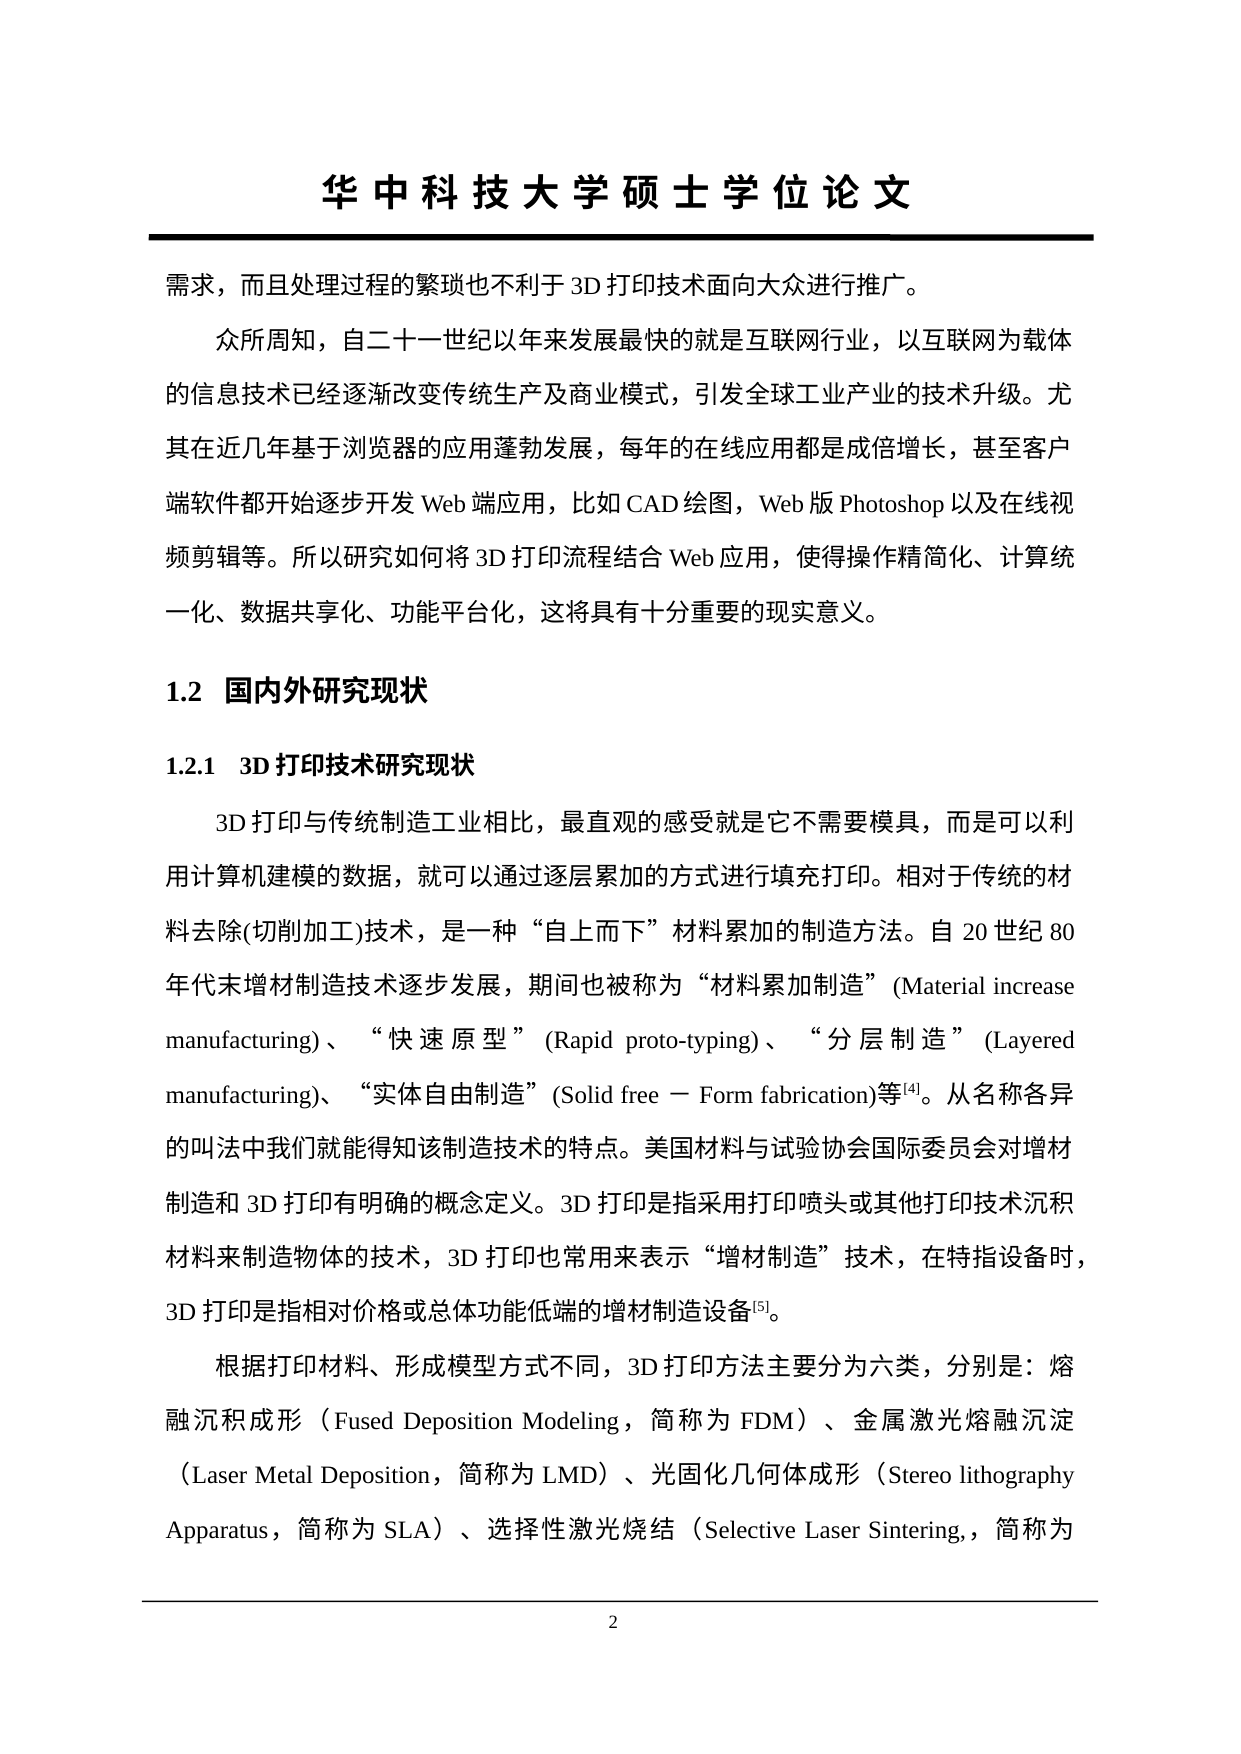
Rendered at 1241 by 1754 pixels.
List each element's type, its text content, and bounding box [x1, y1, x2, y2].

subtitle 国内外研究现状 [165, 667, 1075, 709]
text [165, 1346, 1075, 1546]
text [165, 266, 1075, 302]
text 3D打印与传统制造工业相比，最直观的感受就是它不需要模具，而是可以利用计算机建模的数据，就可以通过逐层累加的方式进行填充打印。相对于传统的材料去除(切削加工)技术，是一种“自上而下”材料累加的制造方法。自20世纪80年代末增材制造技术逐步发展，期间也被称为“材料累加制造”(Material increase manufacturing)、“快速原型”(Rapid proto-typing)、“分层制造”(Layered manufacturing)、“实体自由制造”(Solid free － Form fabrication)等[4]。从名称各异的叫法中我们就能得知该制造技术的特点。美国材料与试验协会国际委员会对增材制造和 3D 打印有明确的概念定义。3D 打印是指采用打印喷头或其他打印技术沉积材料来制造物体的技术，3D 打印也常用来表示“增材制造”技术，在特指设备时，3D 打印是指相对价格或总体功能低端的增材制造设备[5]。 [165, 802, 1075, 1328]
subtitle 3D打印技术研究现状 [165, 745, 1075, 782]
text 众所周知，自二十一世纪以年来发展最快的就是互联网行业，以互联网为载体的信息技术已经逐渐改变传统生产及商业模式，引发全球工业产业的技术升级。尤其在近几年基于浏览器的应用蓬勃发展，每年的在线应用都是成倍增长，甚至客户端软件都开始逐步开发Web端应用，比如CAD绘图，Web版Photoshop以及在线视频剪辑等。所以研究如何将3D打印流程结合Web应用，使得操作精简化、计算统一化、数据共享化、功能平台化，这将具有十分重要的现实意义。 [165, 320, 1075, 628]
